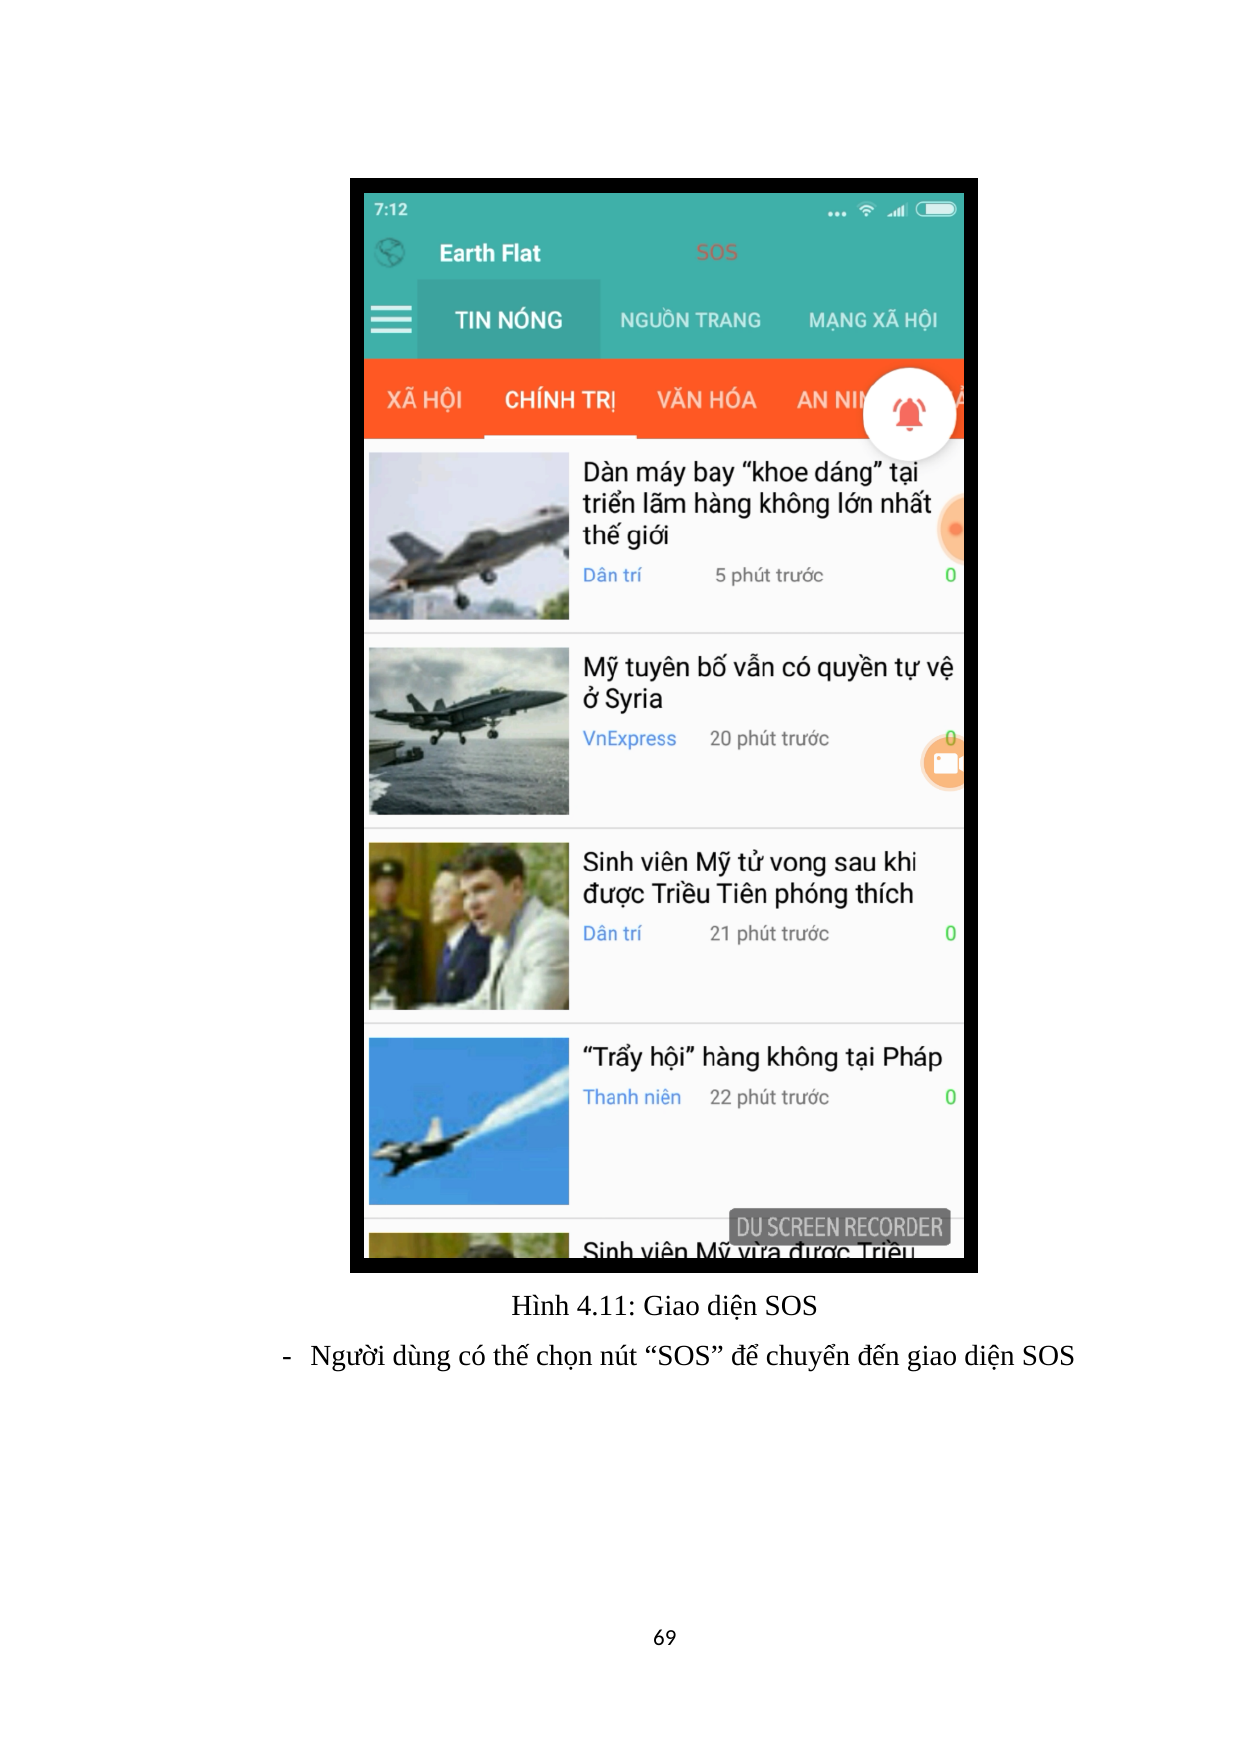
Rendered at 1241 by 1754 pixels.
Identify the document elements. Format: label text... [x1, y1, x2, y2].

list Người dùng có thế chọn nút “SOS” để chuyển đến giao diện SOS [207, 1338, 1122, 1372]
text Hình 4.11: Giao diện SOS [207, 1288, 1122, 1322]
picture [364, 193, 964, 1258]
